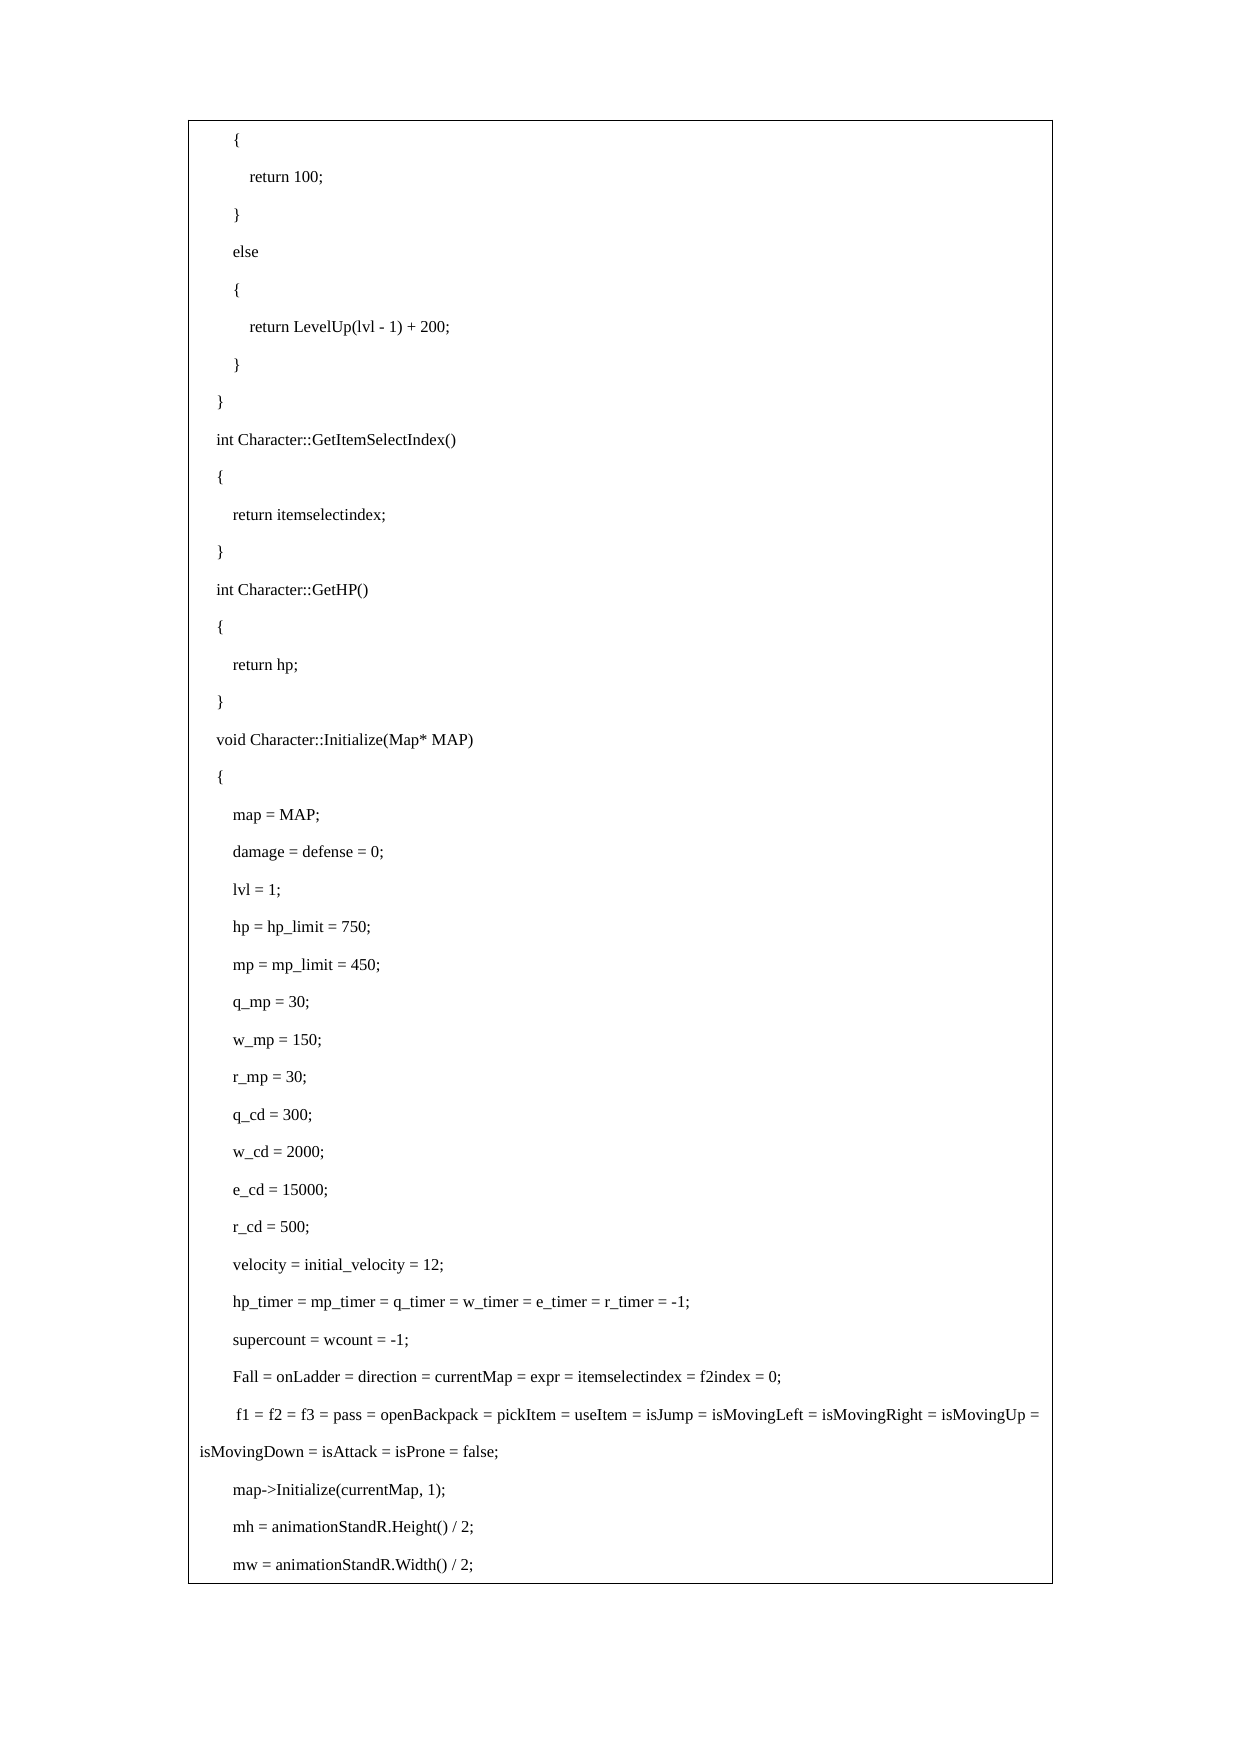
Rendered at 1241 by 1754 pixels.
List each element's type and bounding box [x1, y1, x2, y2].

table_cell [189, 121, 1052, 1583]
